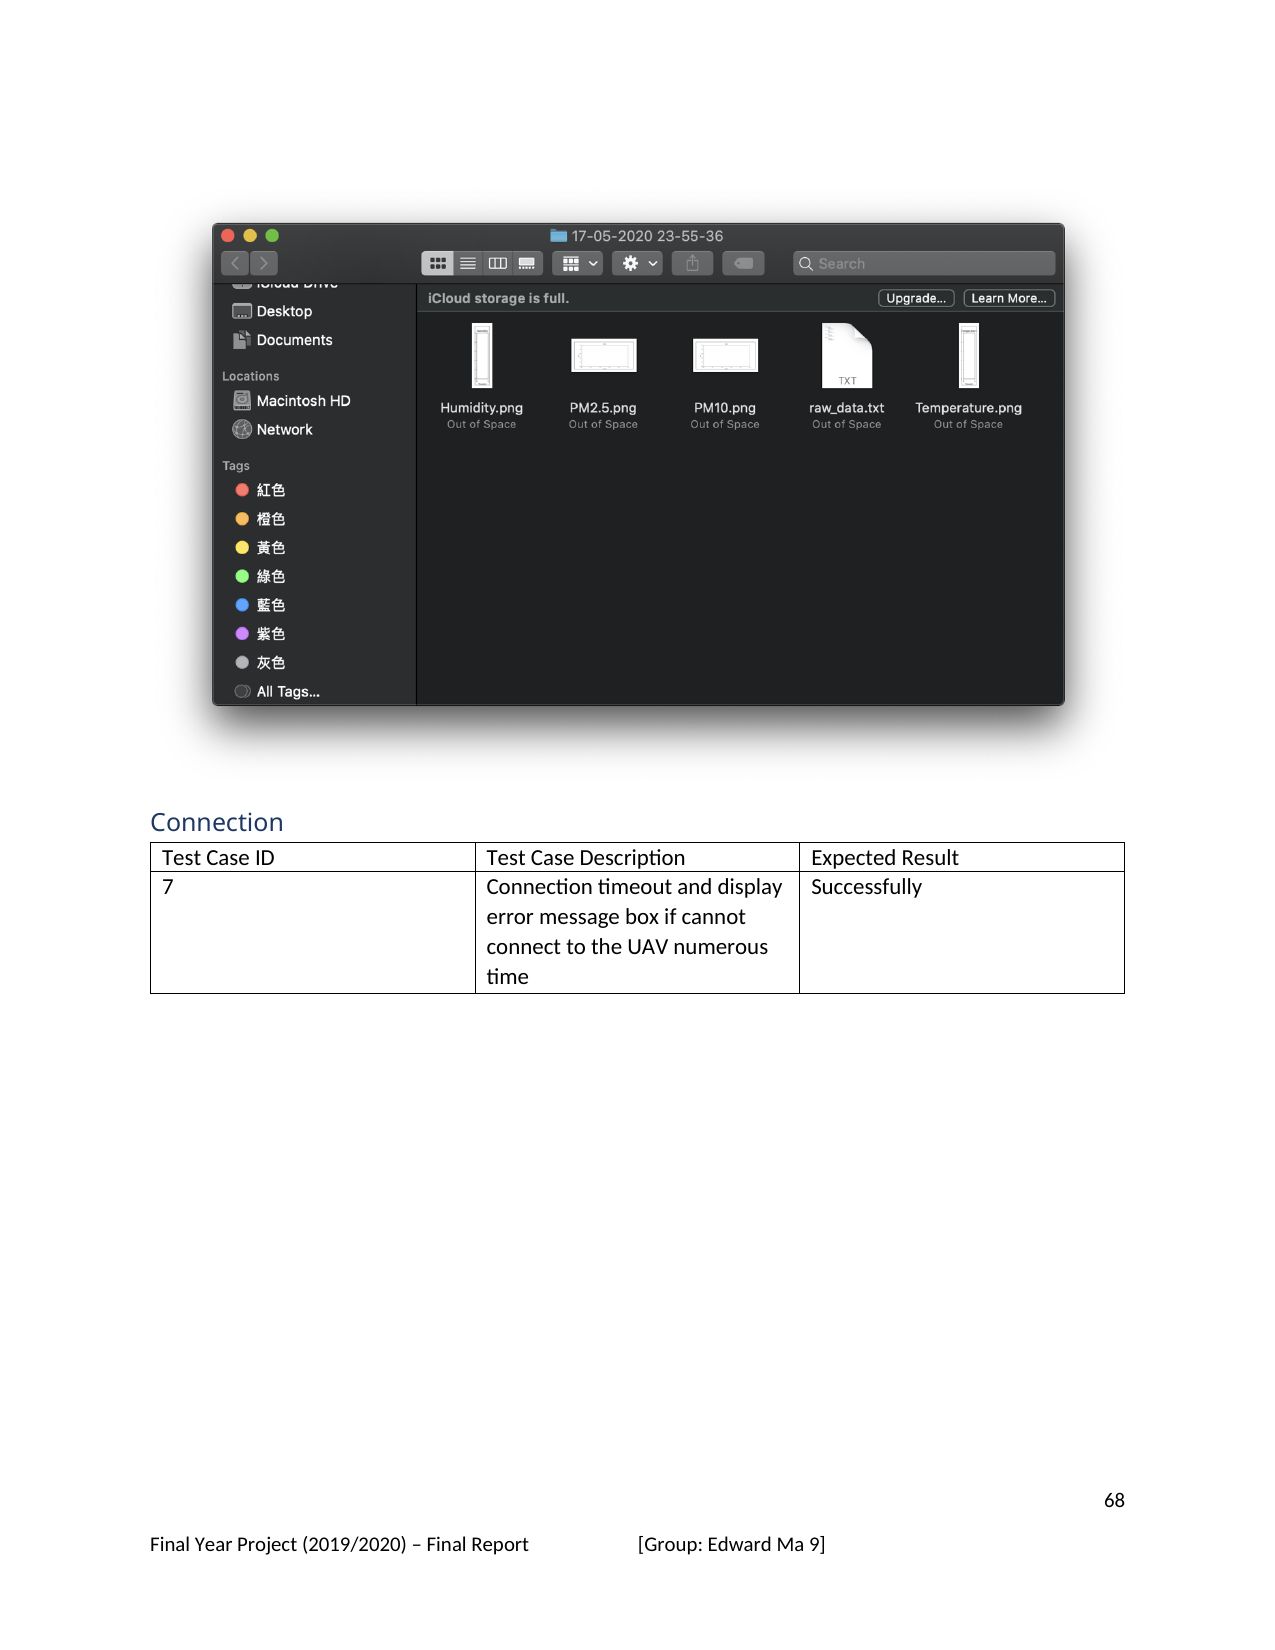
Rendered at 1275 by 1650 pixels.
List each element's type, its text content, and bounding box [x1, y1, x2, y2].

table_cell Successfully [800, 872, 1124, 993]
subtitle Connection [150, 805, 1125, 839]
table_header Expected Result [800, 843, 1124, 871]
table_cell 7 [151, 872, 475, 993]
table_header Test Case ID [151, 843, 475, 871]
table_cell Connection timeout and display error message box if cannot connect to the UAV numerous time [476, 872, 799, 993]
picture [150, 181, 1125, 787]
table_header Test Case Description [476, 843, 799, 871]
